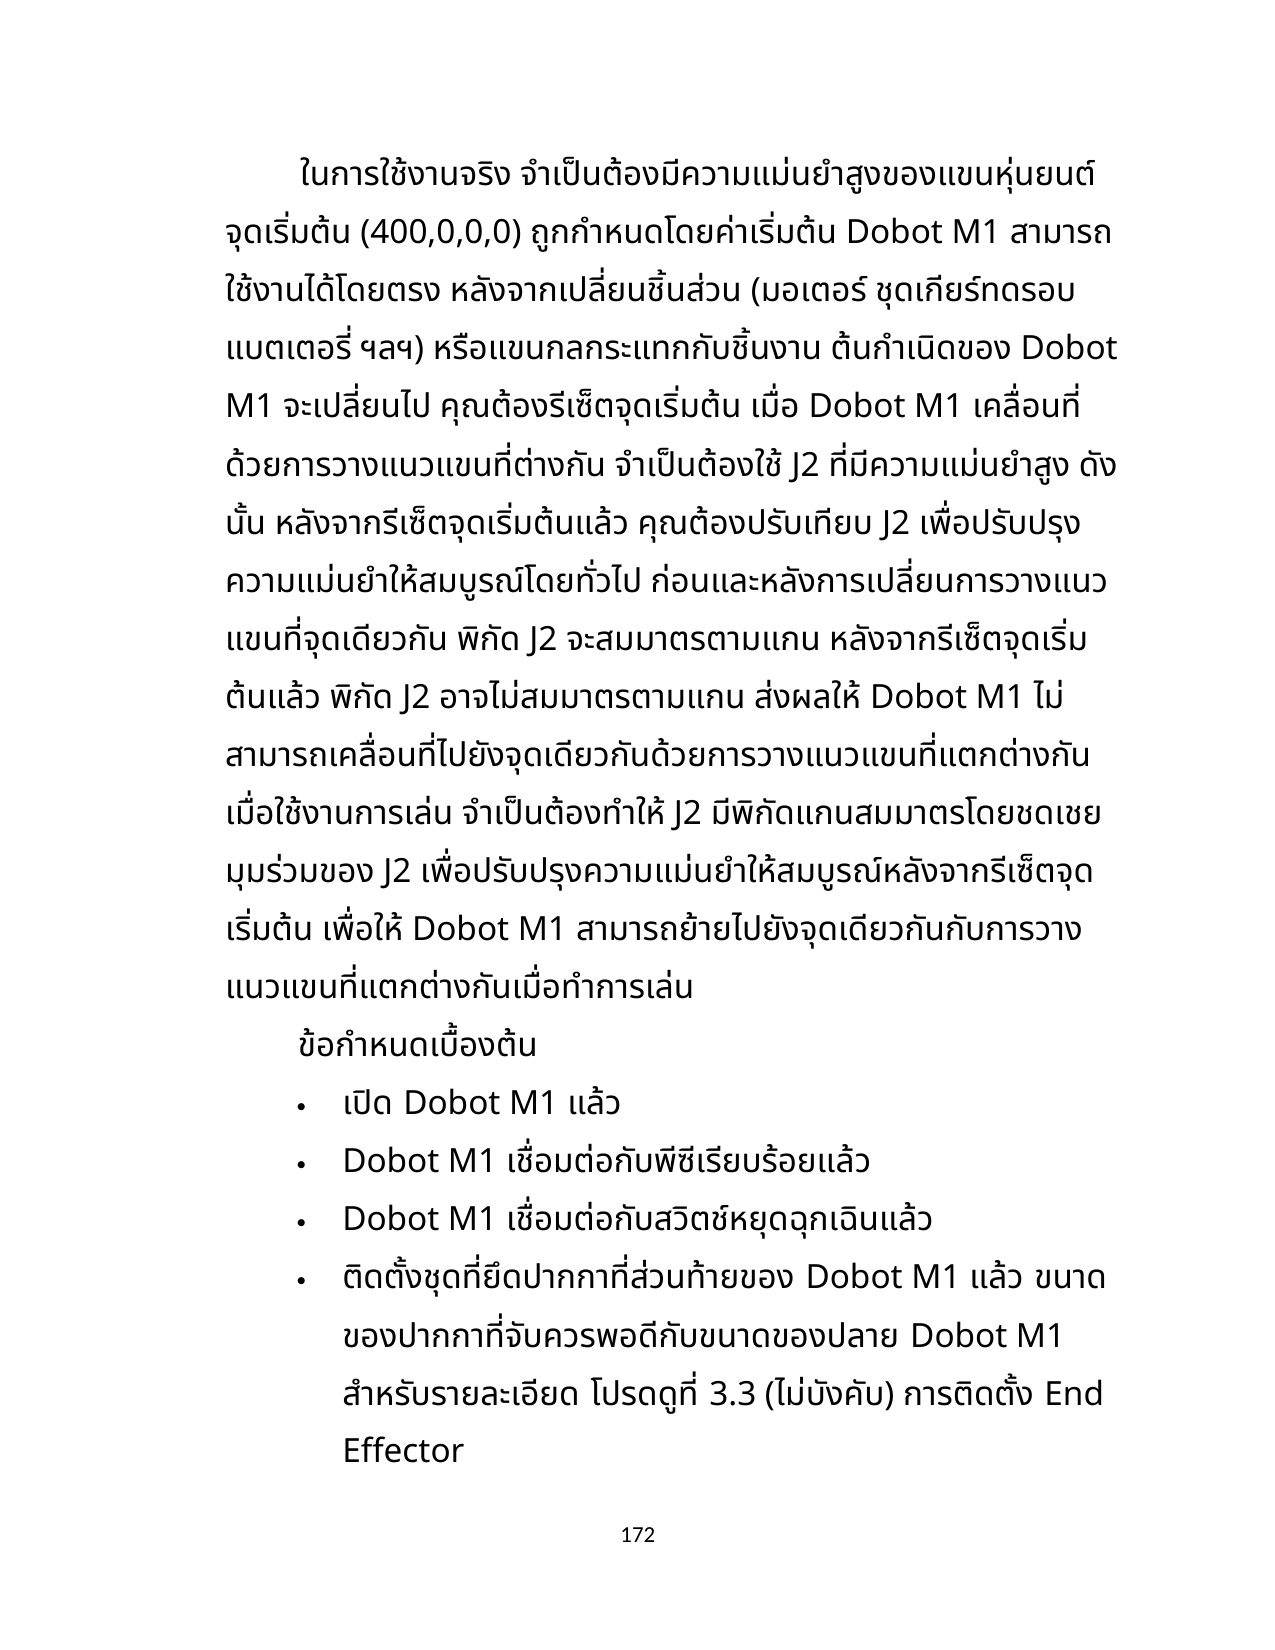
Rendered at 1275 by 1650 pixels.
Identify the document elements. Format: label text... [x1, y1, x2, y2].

subtitle ข้อกำหนดเบื้องต้น [223, 1021, 1125, 1071]
list Dobot M1 เชื่อมต่อกับพีซีเรียบร้อยแล้ว [298, 1137, 1125, 1188]
text ในการใช้งานจริง จำเป็นต้องมีความแม่นยำสูงของแขนหุ่นยนต์ จุดเริ่มต้น (400,0,0,0) ถูกกำหนดโดยค่าเริ่มต้น Dobot M1 สามารถใช้งานได้โดยตรง หลังจากเปลี่ยนชิ้นส่วน (มอเตอร์ ชุดเกียร์ทดรอบ แบตเตอรี่ ฯลฯ) หรือแขนกลกระแทกกับชิ้นงาน ต้นกำเนิดของ Dobot M1 จะเปลี่ยนไป คุณต้องรีเซ็ตจุดเริ่มต้น เมื่อ Dobot M1 เคลื่อนที่ด้วยการวางแนวแขนที่ต่างกัน จำเป็นต้องใช้ J2 ที่มีความแม่นยำสูง ดังนั้น หลังจากรีเซ็ตจุดเริ่มต้นแล้ว คุณต้องปรับเทียบ J2 เพื่อปรับปรุงความแม่นยำให้สมบูรณ์โดยทั่วไป ก่อนและหลังการเปลี่ยนการวางแนวแขนที่จุดเดียวกัน พิกัด J2 จะสมมาตรตามแกน หลังจากรีเซ็ตจุดเริ่มต้นแล้ว พิกัด J2 อาจไม่สมมาตรตามแกน ส่งผลให้ Dobot M1 ไม่สามารถเคลื่อนที่ไปยังจุดเดียวกันด้วยการวางแนวแขนที่แตกต่างกันเมื่อใช้งานการเล่น จำเป็นต้องทำให้ J2 มีพิกัดแกนสมมาตรโดยชดเชยมุมร่วมของ J2 เพื่อปรับปรุงความแม่นยำให้สมบูรณ์หลังจากรีเซ็ตจุดเริ่มต้น เพื่อให้ Dobot M1 สามารถย้ายไปยังจุดเดียวกันกับการวางแนวแขนที่แตกต่างกันเมื่อทำการเล่น [225, 150, 1125, 1013]
list ติดตั้งชุดที่ยึดปากกาที่ส่วนท้ายของ Dobot M1 แล้ว ขนาดของปากกาที่จับควรพอดีกับขนาดของปลาย Dobot M1 สำหรับรายละเอียด โปรดดูที่ 3.3 (ไม่บังคับ) การติดตั้ง End Effector [298, 1253, 1125, 1472]
list เปิด Dobot M1 แล้ว [298, 1079, 1125, 1129]
list Dobot M1 เชื่อมต่อกับสวิตช์หยุดฉุกเฉินแล้ว [298, 1195, 1125, 1246]
